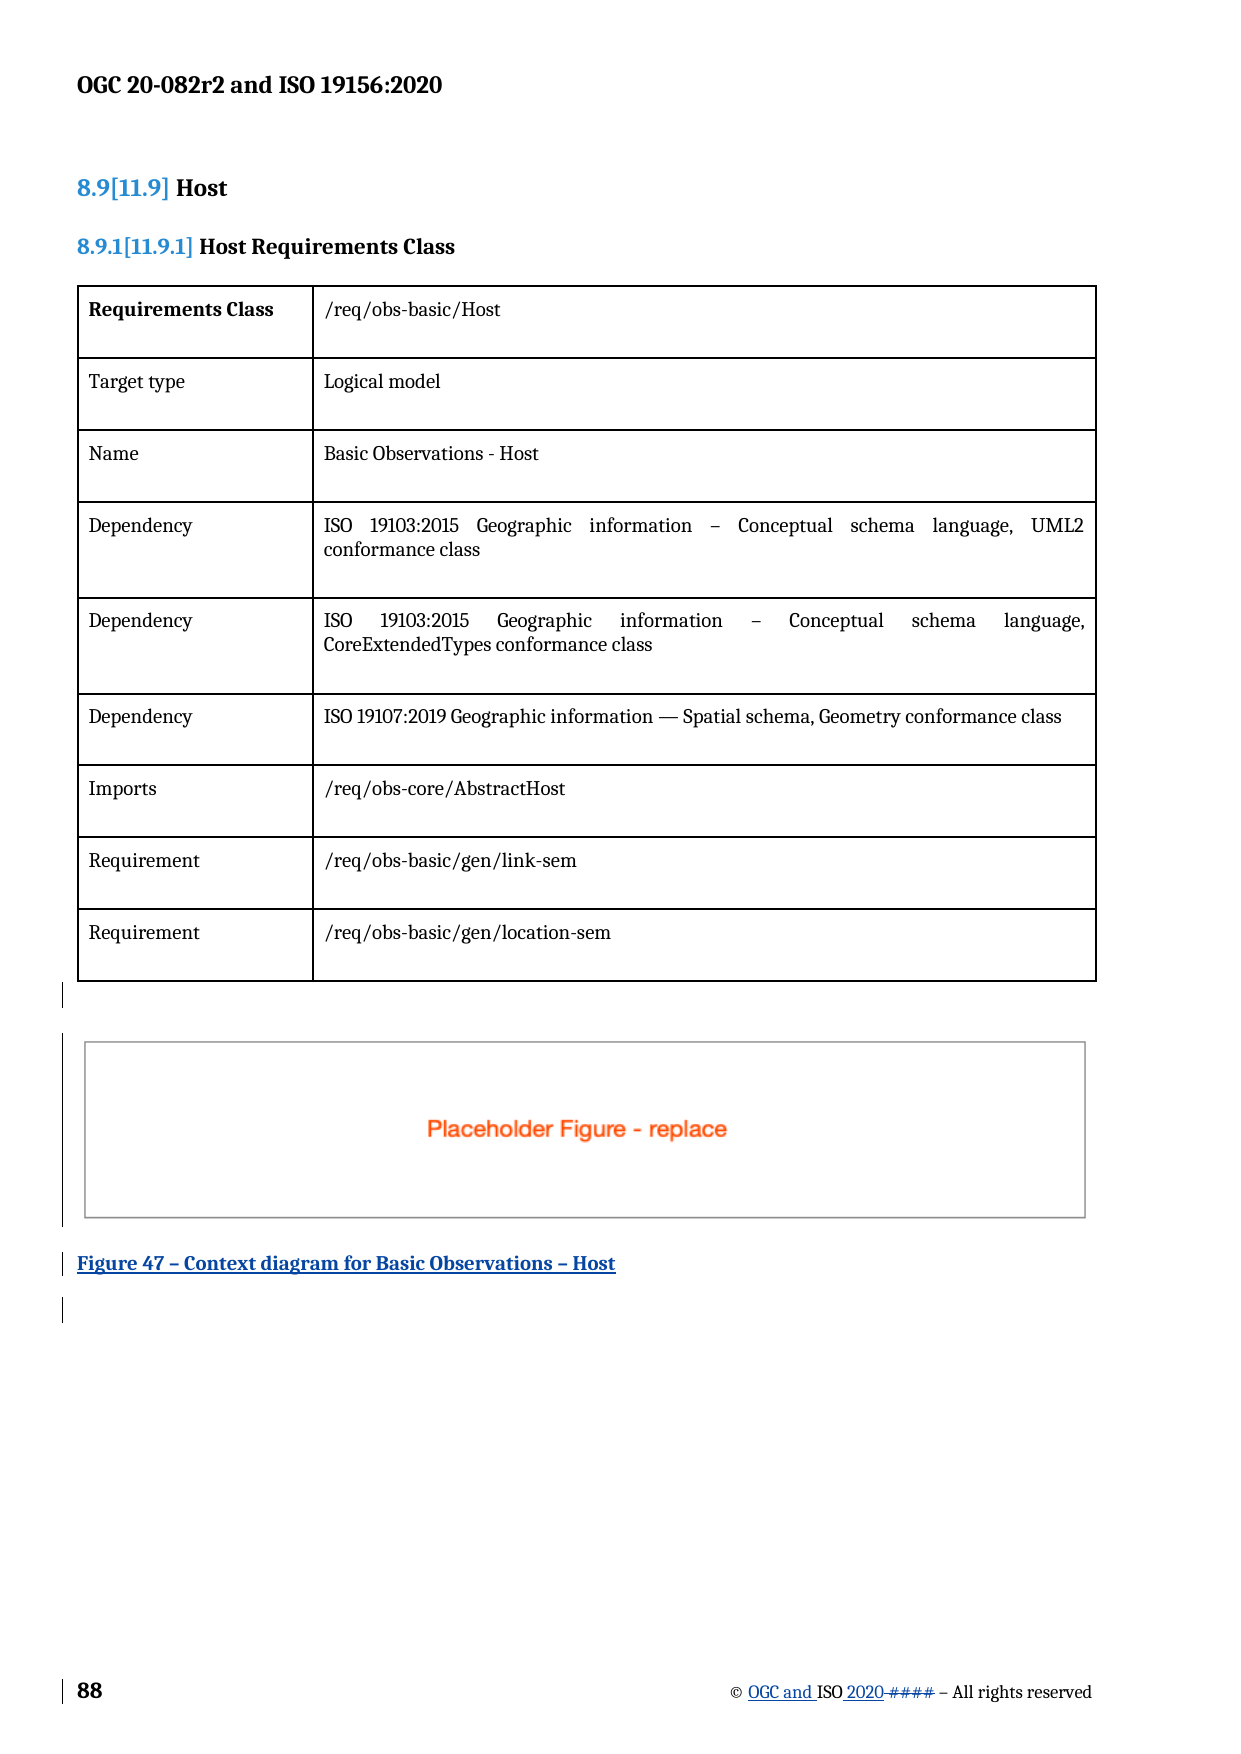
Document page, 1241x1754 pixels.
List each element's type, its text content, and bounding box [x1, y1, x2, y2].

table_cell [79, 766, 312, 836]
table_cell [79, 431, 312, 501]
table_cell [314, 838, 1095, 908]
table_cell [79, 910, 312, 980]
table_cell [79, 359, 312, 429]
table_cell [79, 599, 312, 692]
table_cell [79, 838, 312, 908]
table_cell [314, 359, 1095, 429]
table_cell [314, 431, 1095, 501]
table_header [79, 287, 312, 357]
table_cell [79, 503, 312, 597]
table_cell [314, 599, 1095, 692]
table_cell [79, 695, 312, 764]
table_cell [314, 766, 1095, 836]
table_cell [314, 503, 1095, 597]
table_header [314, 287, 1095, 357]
subtitle Host Requirements Class [77, 234, 1092, 260]
picture [76, 1033, 1093, 1227]
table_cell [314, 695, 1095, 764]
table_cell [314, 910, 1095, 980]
subtitle Host [77, 174, 1092, 203]
